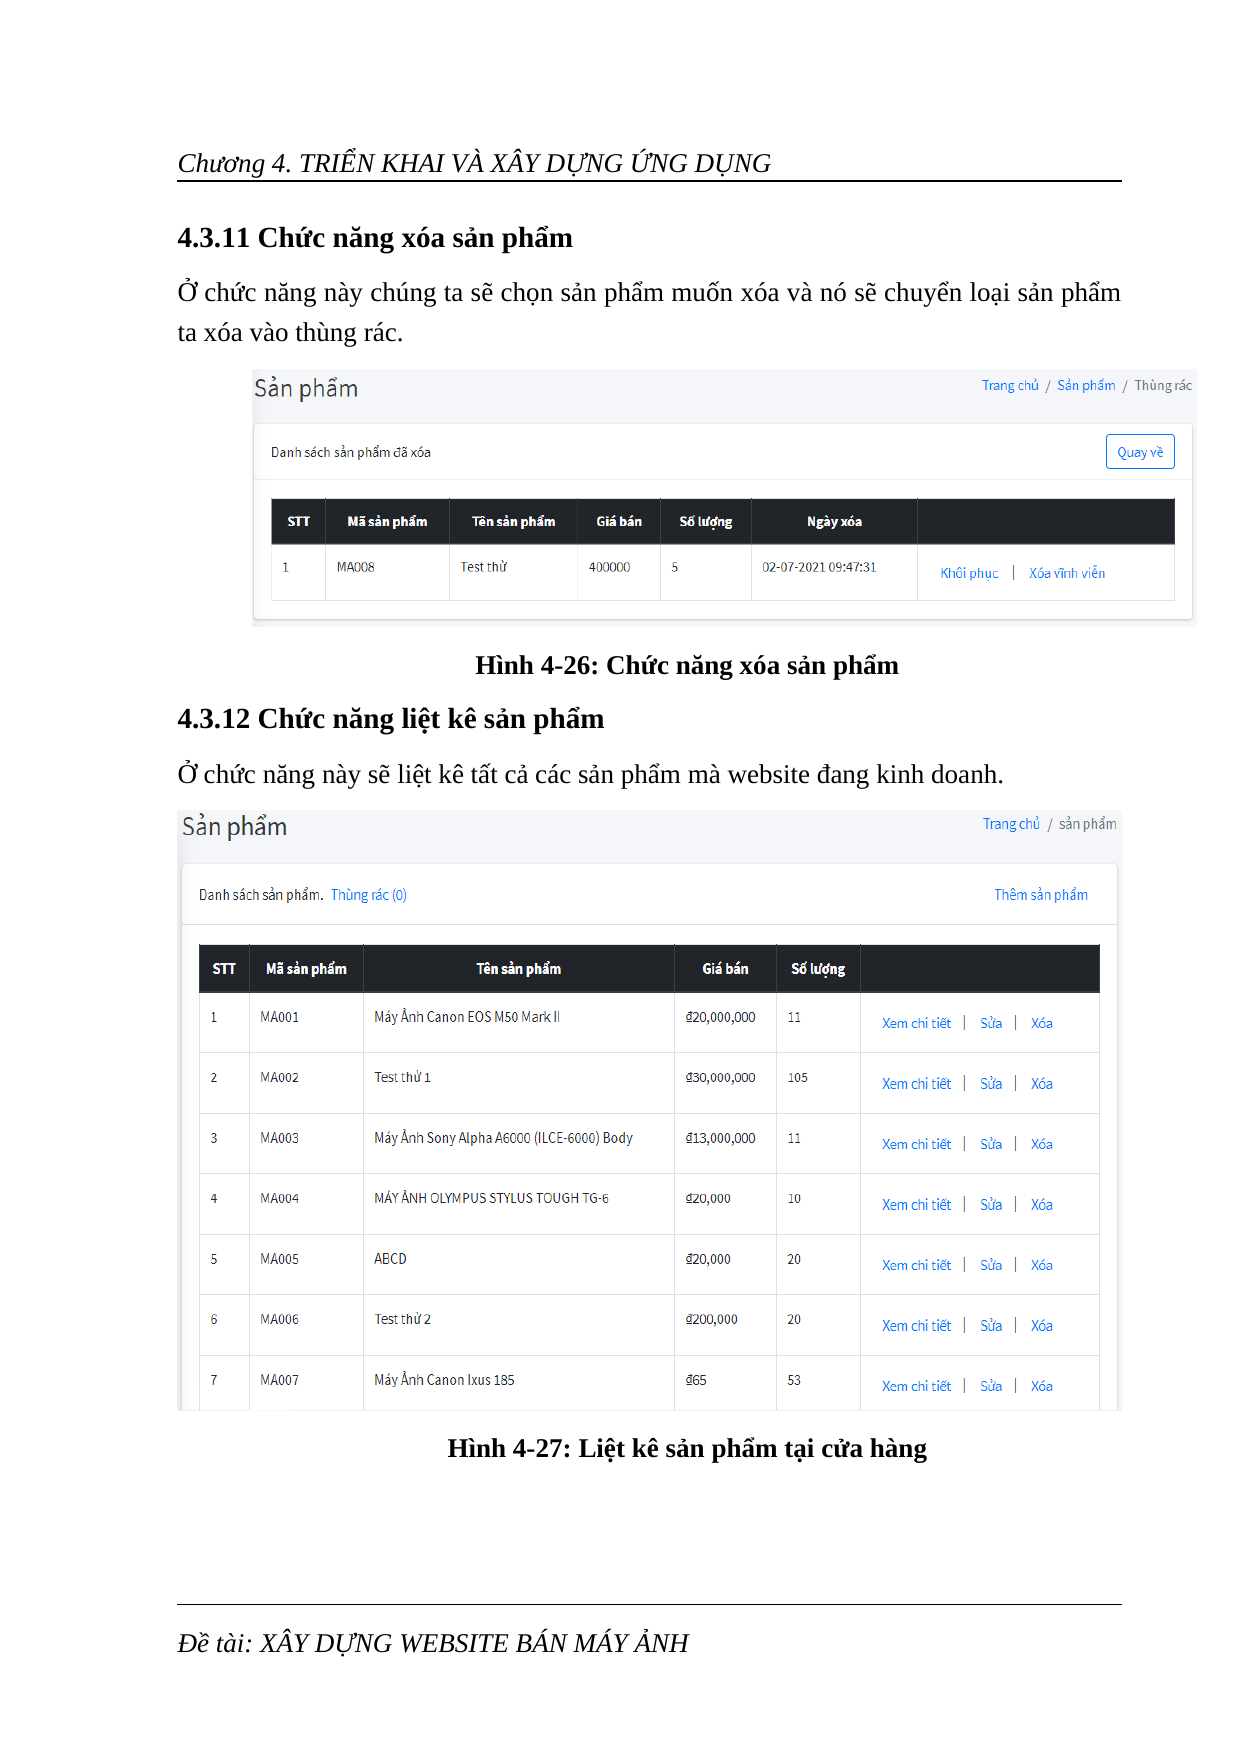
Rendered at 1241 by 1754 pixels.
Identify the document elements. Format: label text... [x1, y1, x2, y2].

picture [252, 369, 1198, 627]
text Hình 4-26: Chức năng xóa sản phẩm [252, 649, 1122, 680]
text 4.3.12 Chức năng liệt kê sản phẩm [177, 702, 1122, 735]
text 4.3.11 Chức năng xóa sản phẩm [177, 220, 1122, 253]
text Ở chức năng này sẽ liệt kê tất cả các sản phẩm mà website đang kinh doanh. [177, 758, 1122, 789]
picture [177, 810, 1123, 1411]
text Hình 4-27: Liệt kê sản phẩm tại cửa hàng [252, 1432, 1122, 1463]
text Ở chức năng này chúng ta sẽ chọn sản phẩm muốn xóa và nó sẽ chuyển loại sản phẩm ta xóa vào thùng rác. [177, 276, 1122, 347]
